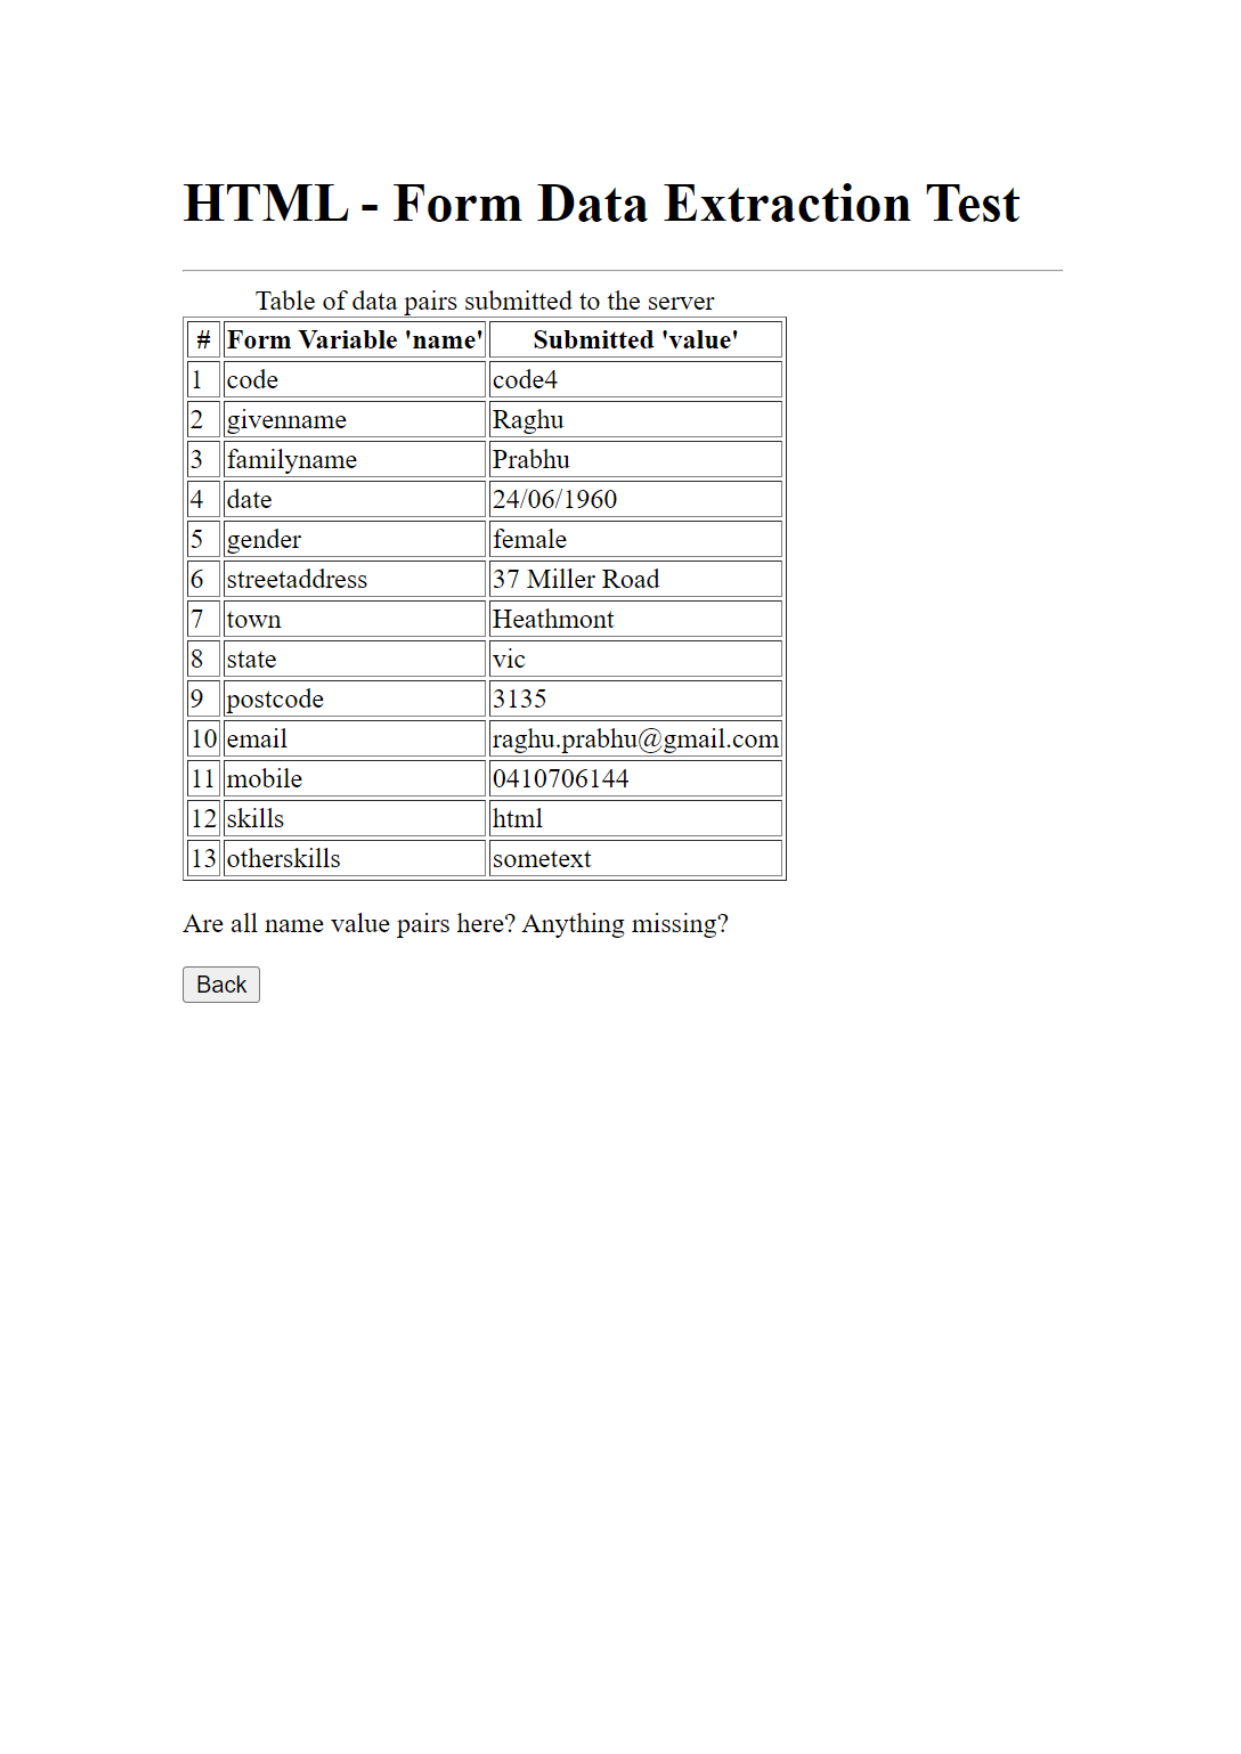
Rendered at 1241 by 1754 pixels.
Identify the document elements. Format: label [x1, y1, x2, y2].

picture [177, 150, 1063, 1036]
